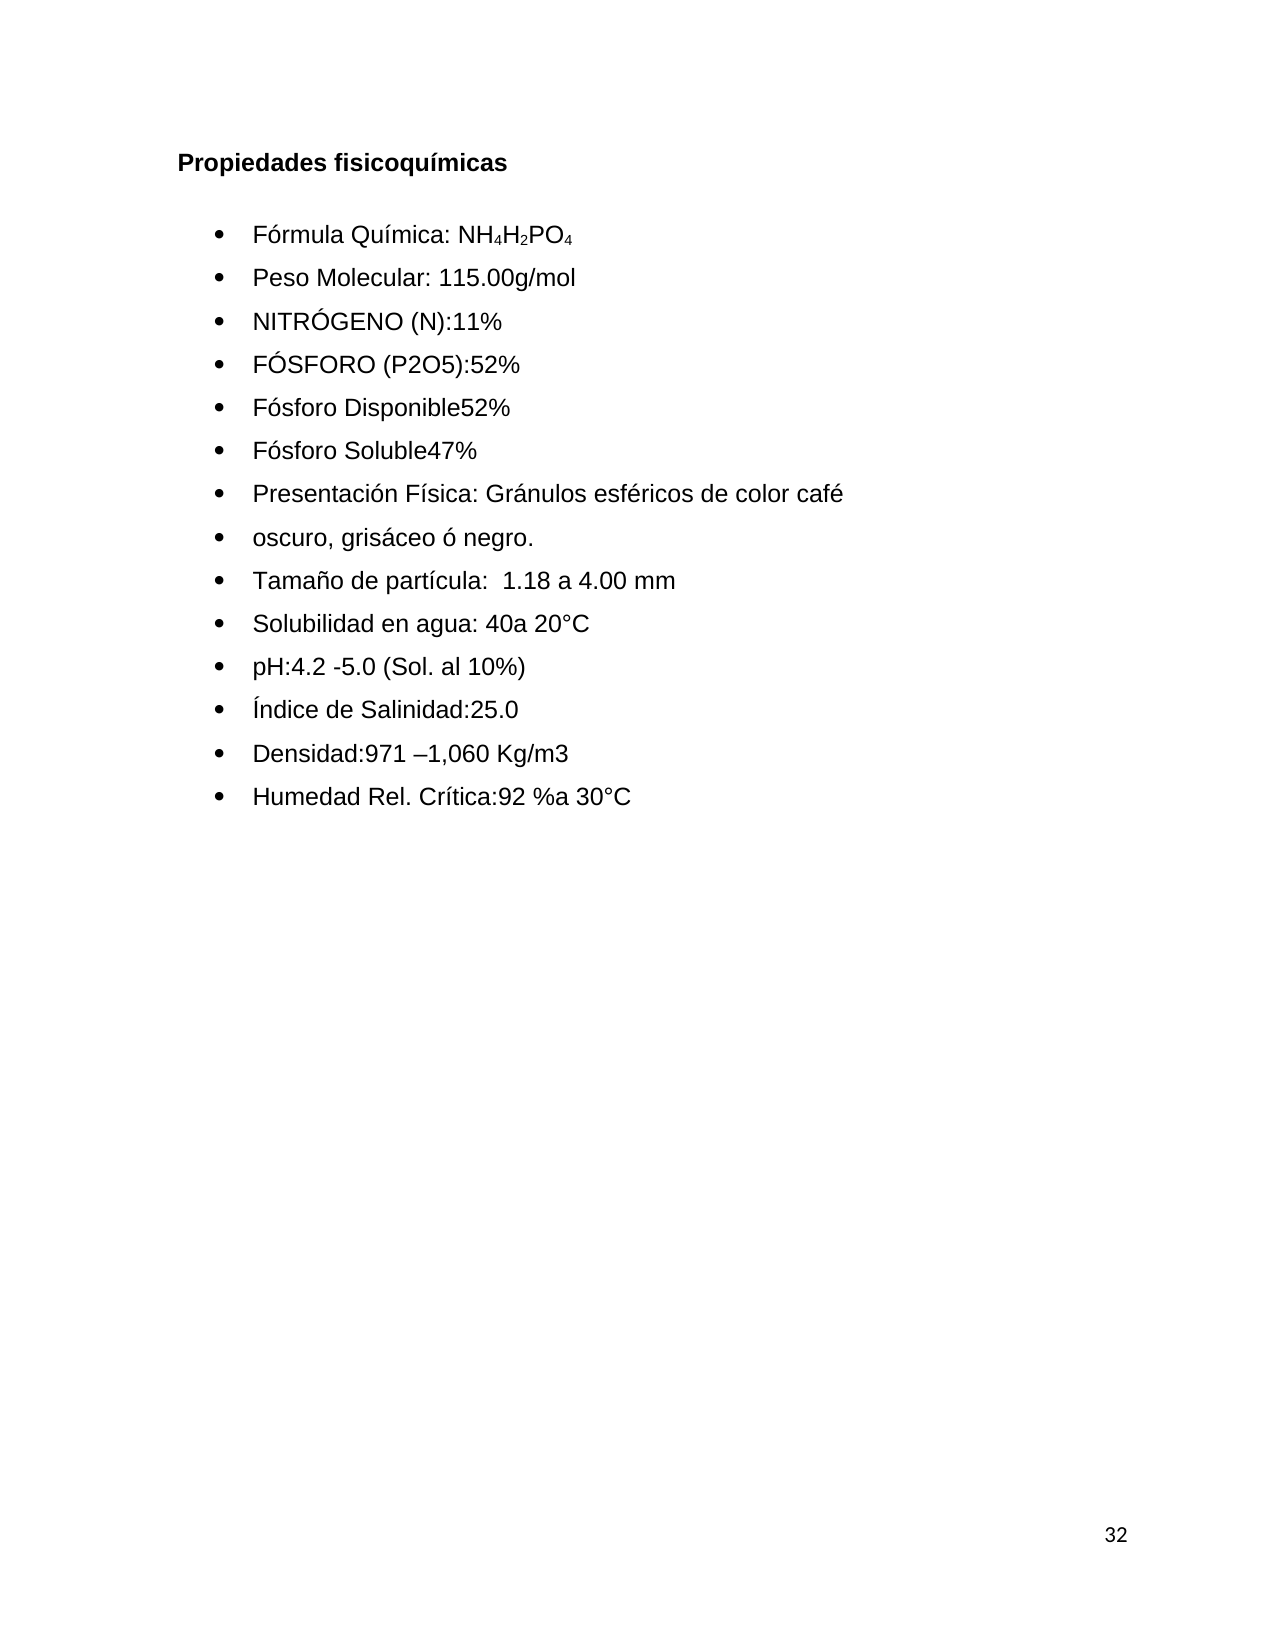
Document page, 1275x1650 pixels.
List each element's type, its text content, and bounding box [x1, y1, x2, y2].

list oscuro, grisáceo ó negro. [215, 523, 1127, 551]
text Propiedades fisicoquímicas [177, 148, 1127, 176]
list Fórmula Química: NH4H2PO4 [215, 220, 1127, 249]
list Solubilidad en agua: 40a 20°C [215, 609, 1127, 638]
list Presentación Física: Gránulos esféricos de color café [215, 479, 1127, 508]
list Índice de Salinidad:25.0 [215, 696, 1127, 724]
list Tamaño de partícula: 1.18 a 4.00 mm [215, 566, 1127, 595]
list Fósforo Disponible52% [215, 393, 1127, 422]
list pH:4.2 -5.0 (Sol. al 10%) [215, 652, 1127, 681]
list Densidad:971 –1,060 Kg/m3 [215, 739, 1127, 768]
list NITRÓGENO (N):11% [215, 306, 1127, 335]
list Peso Molecular: 115.00g/mol [215, 263, 1127, 292]
list FÓSFORO (P2O5):52% [215, 350, 1127, 378]
list Fósforo Soluble47% [215, 436, 1127, 465]
list Humedad Rel. Crítica:92 %a 30°C [215, 782, 1127, 811]
